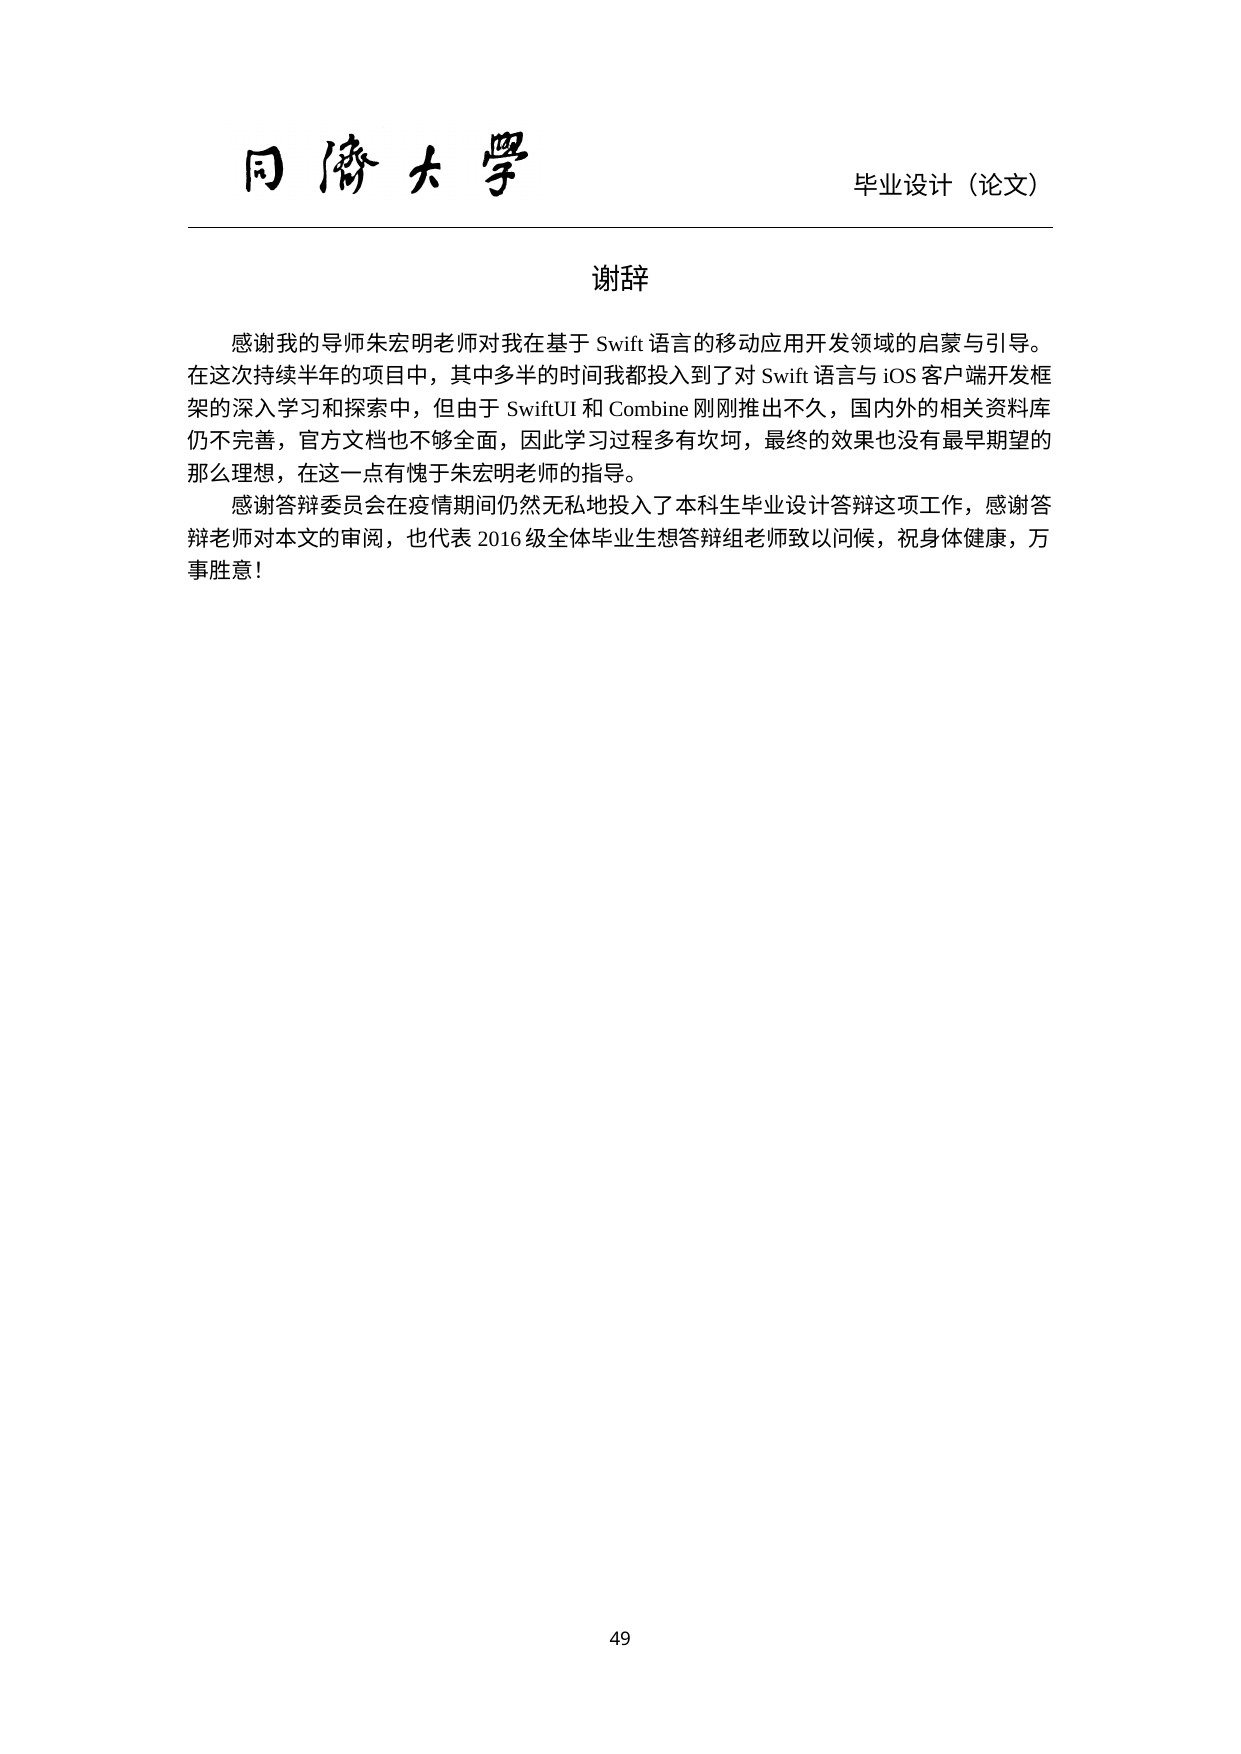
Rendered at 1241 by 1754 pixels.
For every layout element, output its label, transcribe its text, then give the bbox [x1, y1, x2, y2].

text 感谢我的导师朱宏明老师对我在基于Swift语言的移动应用开发领域的启蒙与引导。在这次持续半年的项目中，其中多半的时间我都投入到了对Swift语言与iOS客户端开发框架的深入学习和探索中，但由于SwiftUI和Combine刚刚推出不久，国内外的相关资料库仍不完善，官方文档也不够全面，因此学习过程多有坎坷，最终的效果也没有最早期望的那么理想，在这一点有愧于朱宏明老师的指导。 [187, 326, 1053, 488]
text 谢辞 [187, 244, 1053, 309]
text 感谢答辩委员会在疫情期间仍然无私地投入了本科生毕业设计答辩这项工作，感谢答辩老师对本文的审阅，也代表2016级全体毕业生想答辩组老师致以问候，祝身体健康，万事胜意！ [187, 488, 1053, 586]
picture [224, 123, 546, 202]
